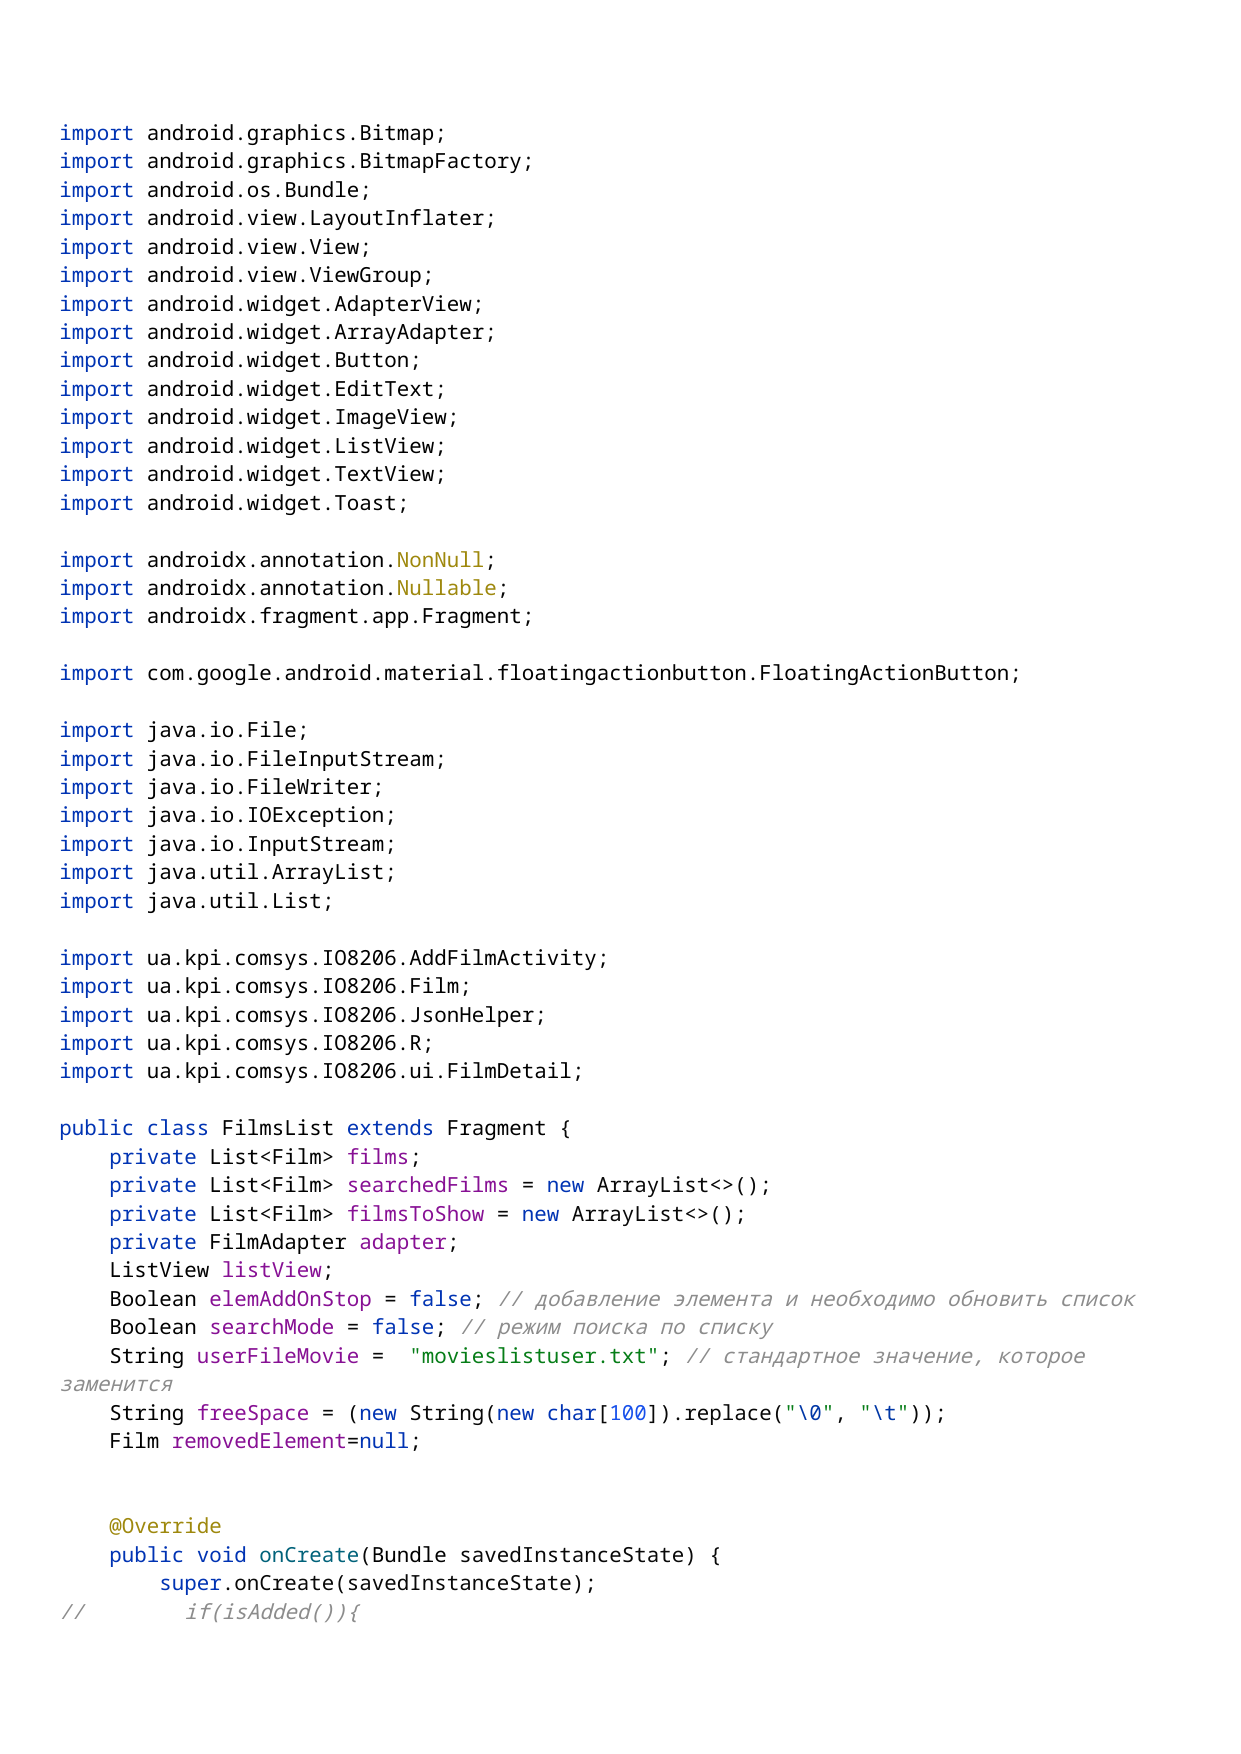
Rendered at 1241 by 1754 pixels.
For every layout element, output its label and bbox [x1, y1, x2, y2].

text [59, 118, 1196, 1625]
